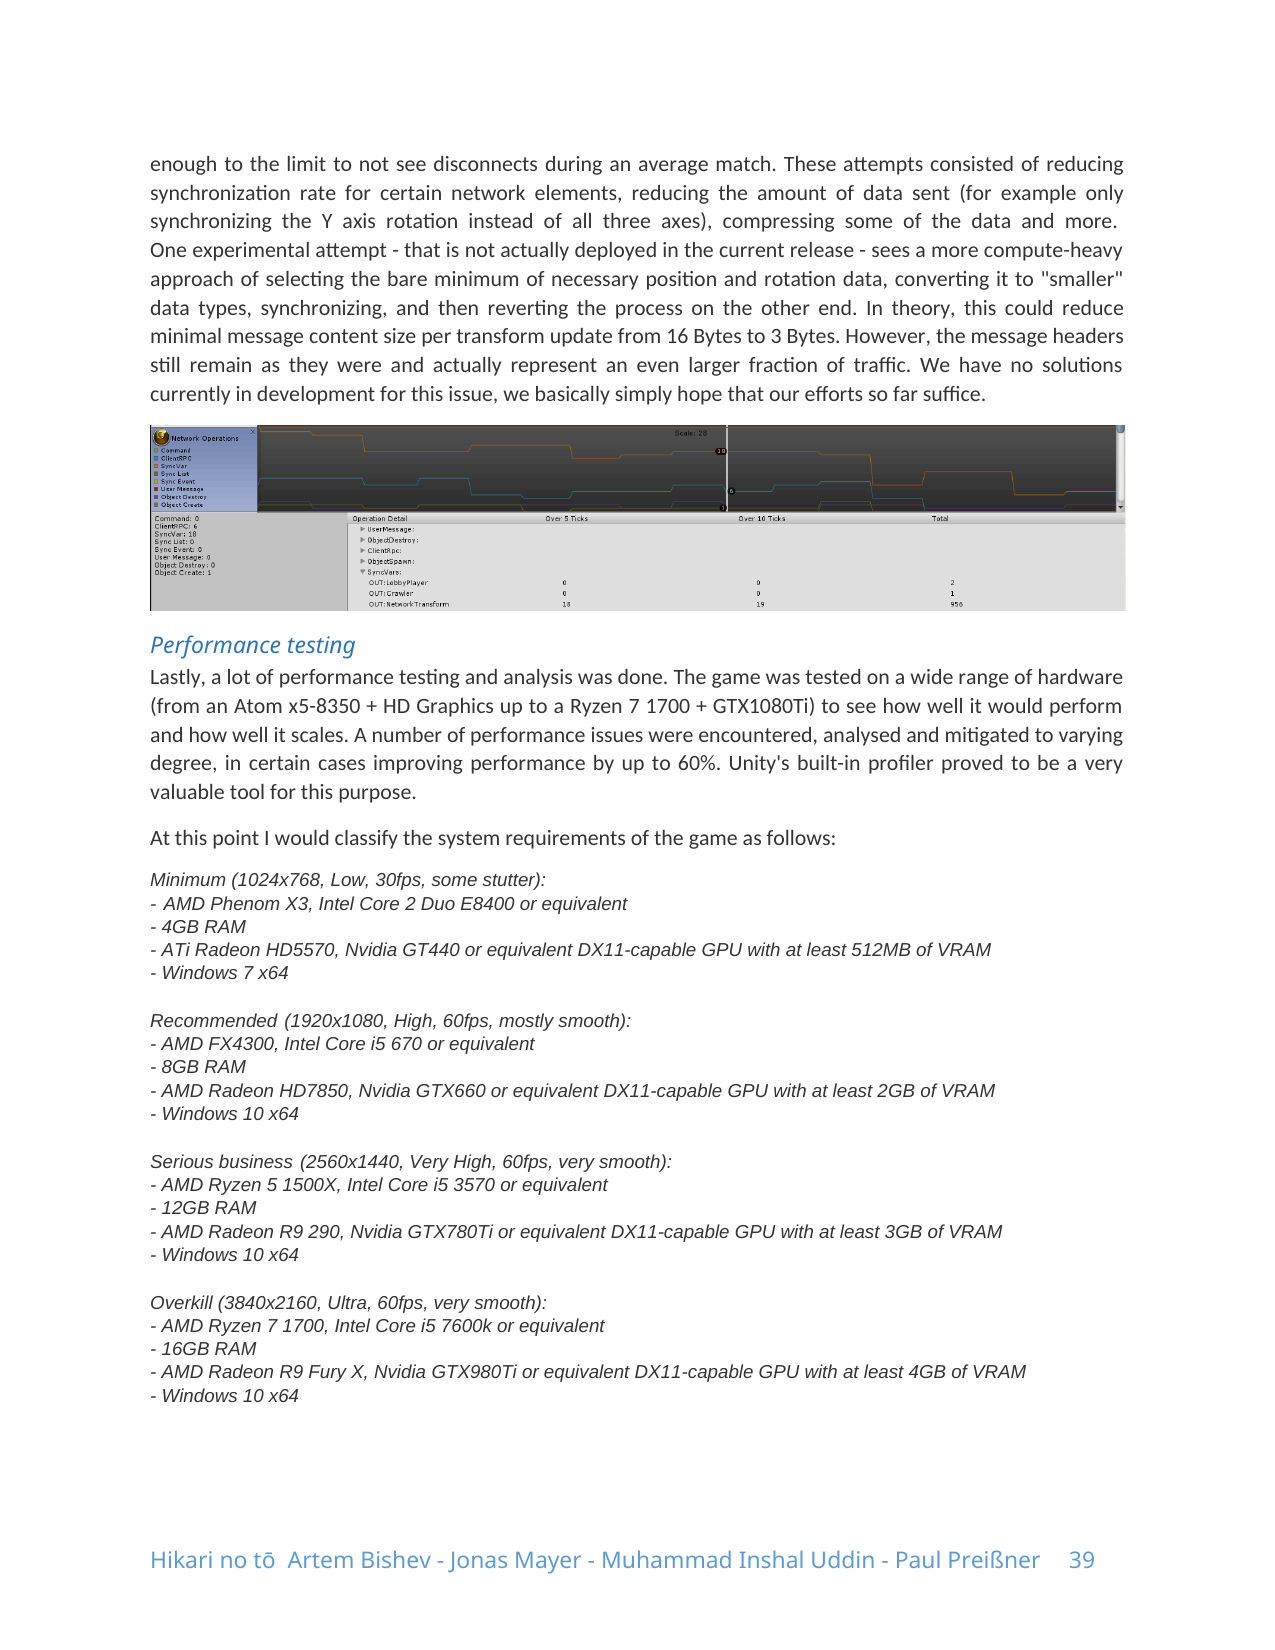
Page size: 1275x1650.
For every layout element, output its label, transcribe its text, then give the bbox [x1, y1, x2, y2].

text Minimum (1024x768, Low, 30fps, some stutter): - AMD Phenom X3, Intel Core 2 Duo E8400 or equivalent - 4GB RAM - ATi Radeon HD5570, Nvidia GT440 or equivalent DX11-capable GPU with at least 512MB of VRAM - Windows 7 x64 Recommended (1920x1080, High, 60fps, mostly smooth): - AMD FX4300, Intel Core i5 670 or equivalent - 8GB RAM - AMD Radeon HD7850, Nvidia GTX660 or equivalent DX11-capable GPU with at least 2GB of VRAM - Windows 10 x64 Serious business (2560x1440, Very High, 60fps, very smooth): - AMD Ryzen 5 1500X, Intel Core i5 3570 or equivalent - 12GB RAM - AMD Radeon R9 290, Nvidia GTX780Ti or equivalent DX11-capable GPU with at least 3GB of VRAM - Windows 10 x64 Overkill (3840x2160, Ultra, 60fps, very smooth): - AMD Ryzen 7 1700, Intel Core i5 7600k or equivalent - 16GB RAM - AMD Radeon R9 Fury X, Nvidia GTX980Ti or equivalent DX11-capable GPU with at least 4GB of VRAM - Windows 10 x64 [150, 869, 1125, 1406]
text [150, 150, 1125, 407]
picture [150, 425, 1125, 611]
text Lastly, a lot of performance testing and analysis was done. The game was tested on a wide range of hardware (from an Atom x5-8350 + HD Graphics up to a Ryzen 7 1700 + GTX1080Ti) to see how well it would perform and how well it scales. A number of performance issues were encountered, analysed and mitigated to varying degree, in certain cases improving performance by up to 60%. Unity's built-in profiler proved to be a very valuable tool for this purpose. [150, 663, 1125, 805]
text At this point I would classify the system requirements of the game as follows: [150, 824, 1125, 850]
subtitle Performance testing [150, 629, 1125, 661]
